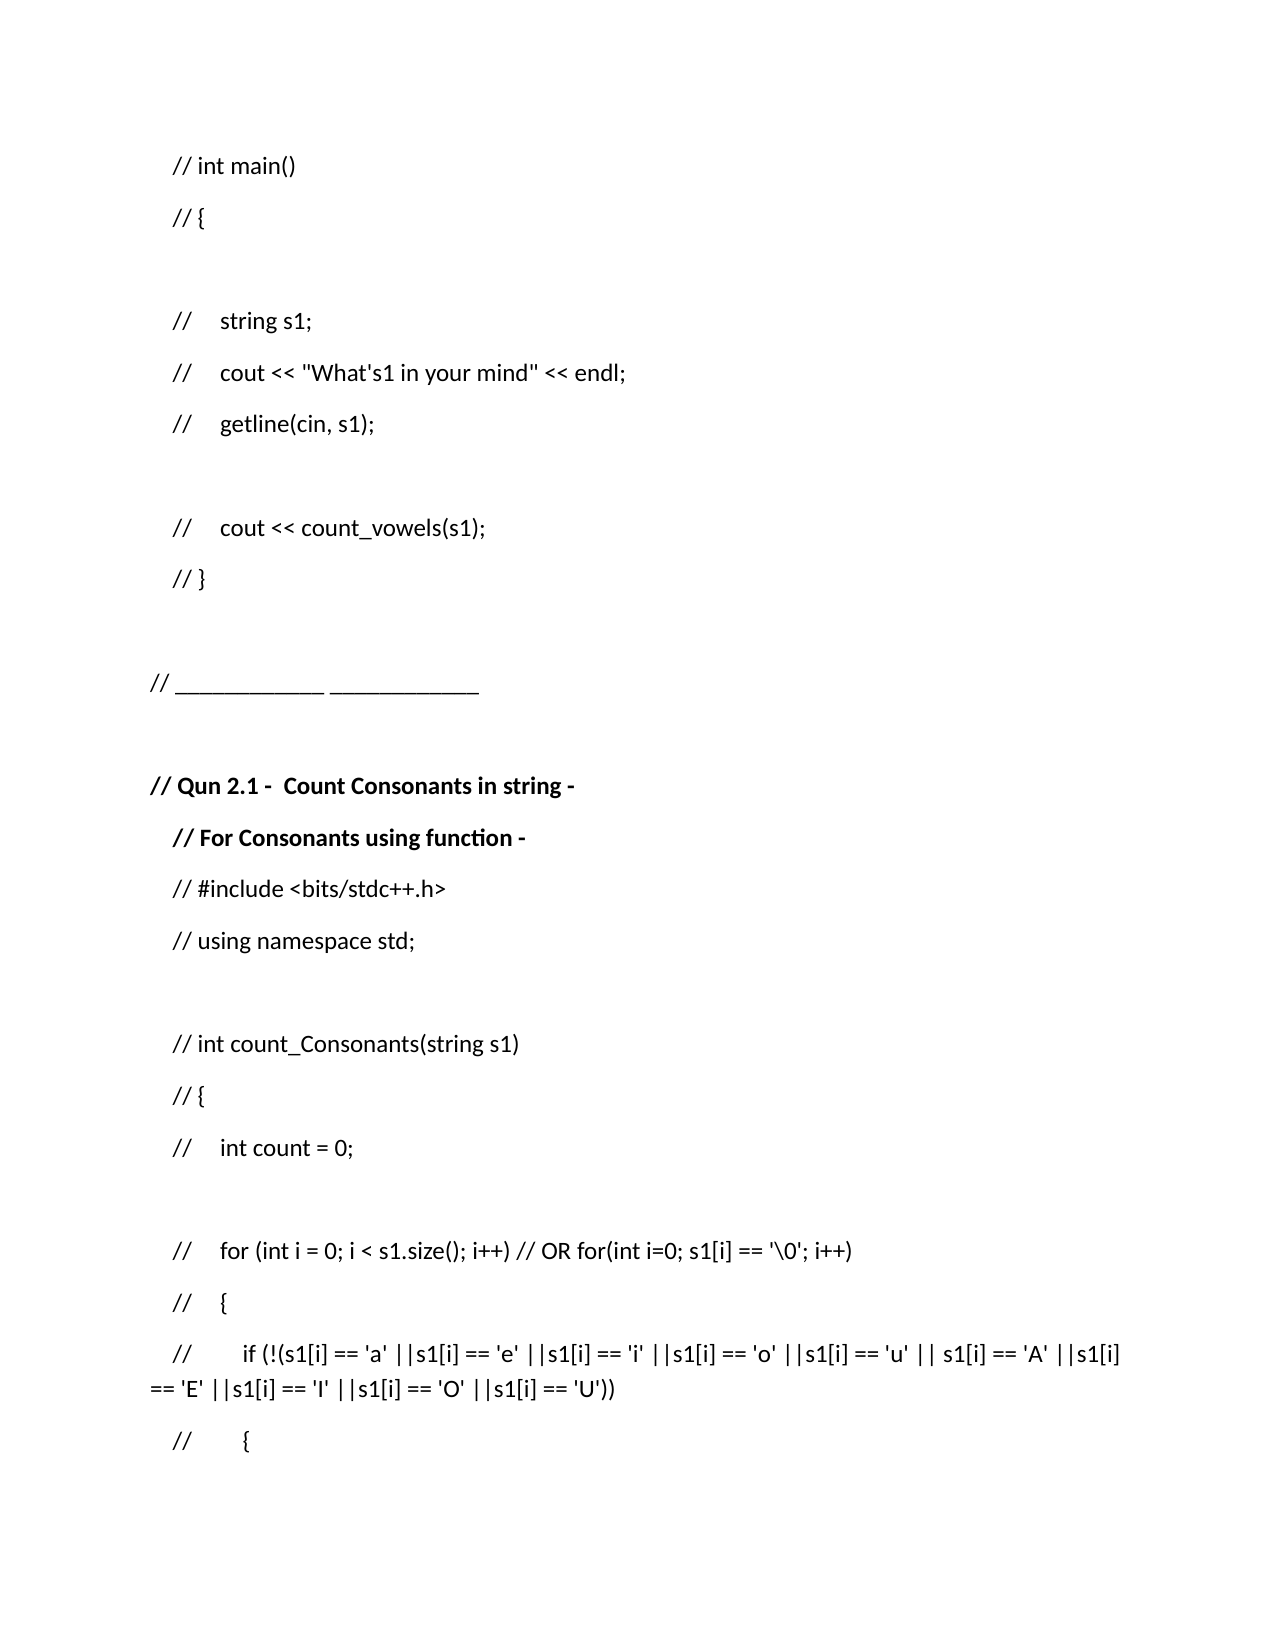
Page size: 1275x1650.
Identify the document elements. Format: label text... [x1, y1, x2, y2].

text // using namespace std; [150, 925, 1125, 956]
text // cout << "What's1 in your mind" << endl; [150, 357, 1125, 387]
text // } [150, 563, 1125, 594]
text // #include <bits/stdc++.h> [150, 873, 1125, 904]
text // ____________ ____________ [150, 667, 1125, 697]
text // { [150, 202, 1125, 232]
text // getline(cin, s1); [150, 408, 1125, 439]
text // { [150, 1425, 1125, 1456]
text // int count_Consonants(string s1) [150, 1028, 1125, 1059]
text // Qun 2.1 - Count Consonants in string - [150, 770, 1125, 801]
text // if (!(s1[i] == 'a' ||s1[i] == 'e' ||s1[i] == 'i' ||s1[i] == 'o' ||s1[i] == 'u' || s1[i] == 'A' ||s1[i] == 'E' ||s1[i] == 'I' ||s1[i] == 'O' ||s1[i] == 'U')) [150, 1338, 1125, 1404]
text // string s1; [150, 305, 1125, 336]
text // { [150, 1287, 1125, 1317]
text // for (int i = 0; i < s1.size(); i++) // OR for(int i=0; s1[i] == '\0'; i++) [150, 1235, 1125, 1266]
text // For Consonants using function - [150, 822, 1125, 852]
text // int main() [150, 150, 1125, 181]
text // cout << count_vowels(s1); [150, 512, 1125, 542]
text // { [150, 1080, 1125, 1111]
text // int count = 0; [150, 1132, 1125, 1162]
